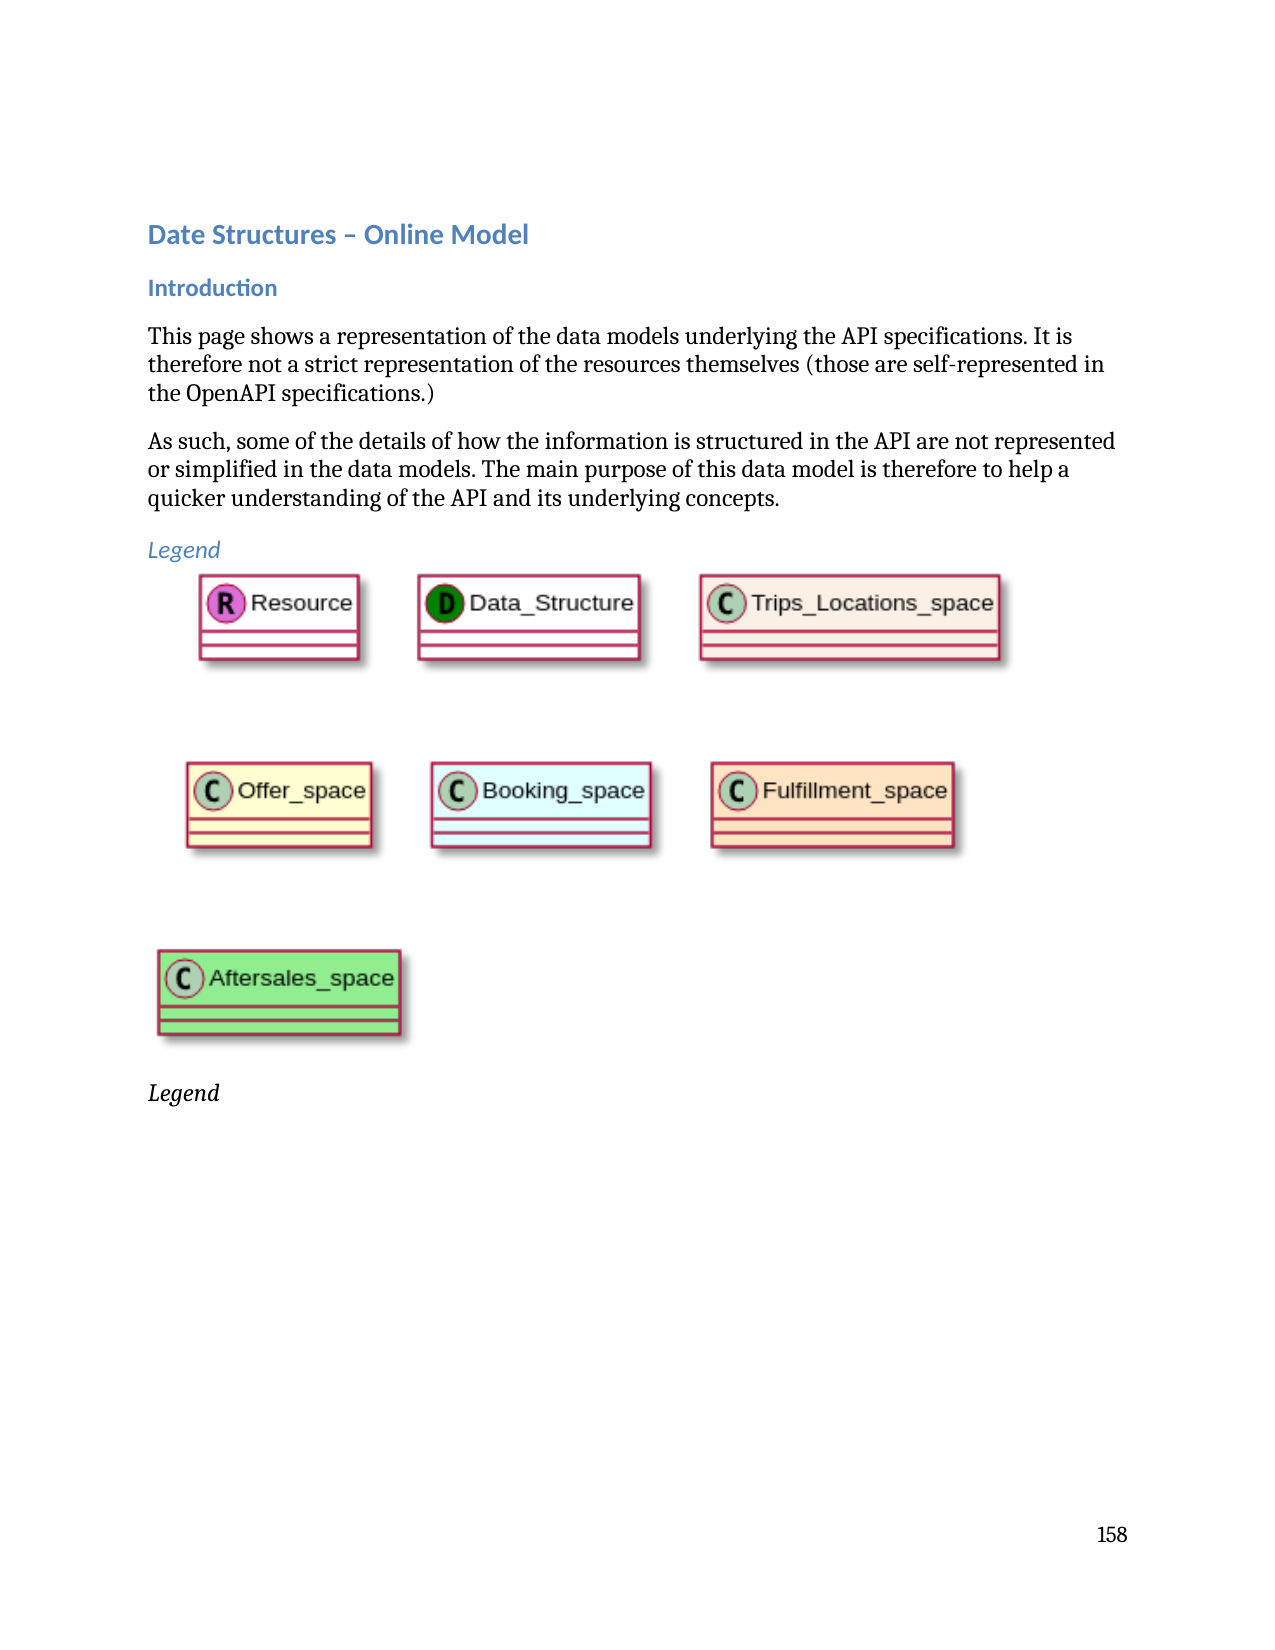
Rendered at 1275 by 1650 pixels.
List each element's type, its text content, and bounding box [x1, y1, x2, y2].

text Legend [148, 1079, 1127, 1108]
picture [147, 564, 1023, 1059]
subtitle Legend [148, 534, 1127, 564]
text This page shows a representation of the data models underlying the API specifications. It is therefore not a strict representation of the resources themselves (those are self-represented in the OpenAPI specifications.) [148, 322, 1127, 408]
subtitle Introduction [148, 272, 1127, 303]
text As such, some of the details of how the information is structured in the API are not represented or simplified in the data models. The main purpose of this data model is therefore to help a quicker understanding of the API and its underlying concepts. [148, 427, 1127, 513]
subtitle Date Structures – Online Model [148, 216, 1127, 252]
